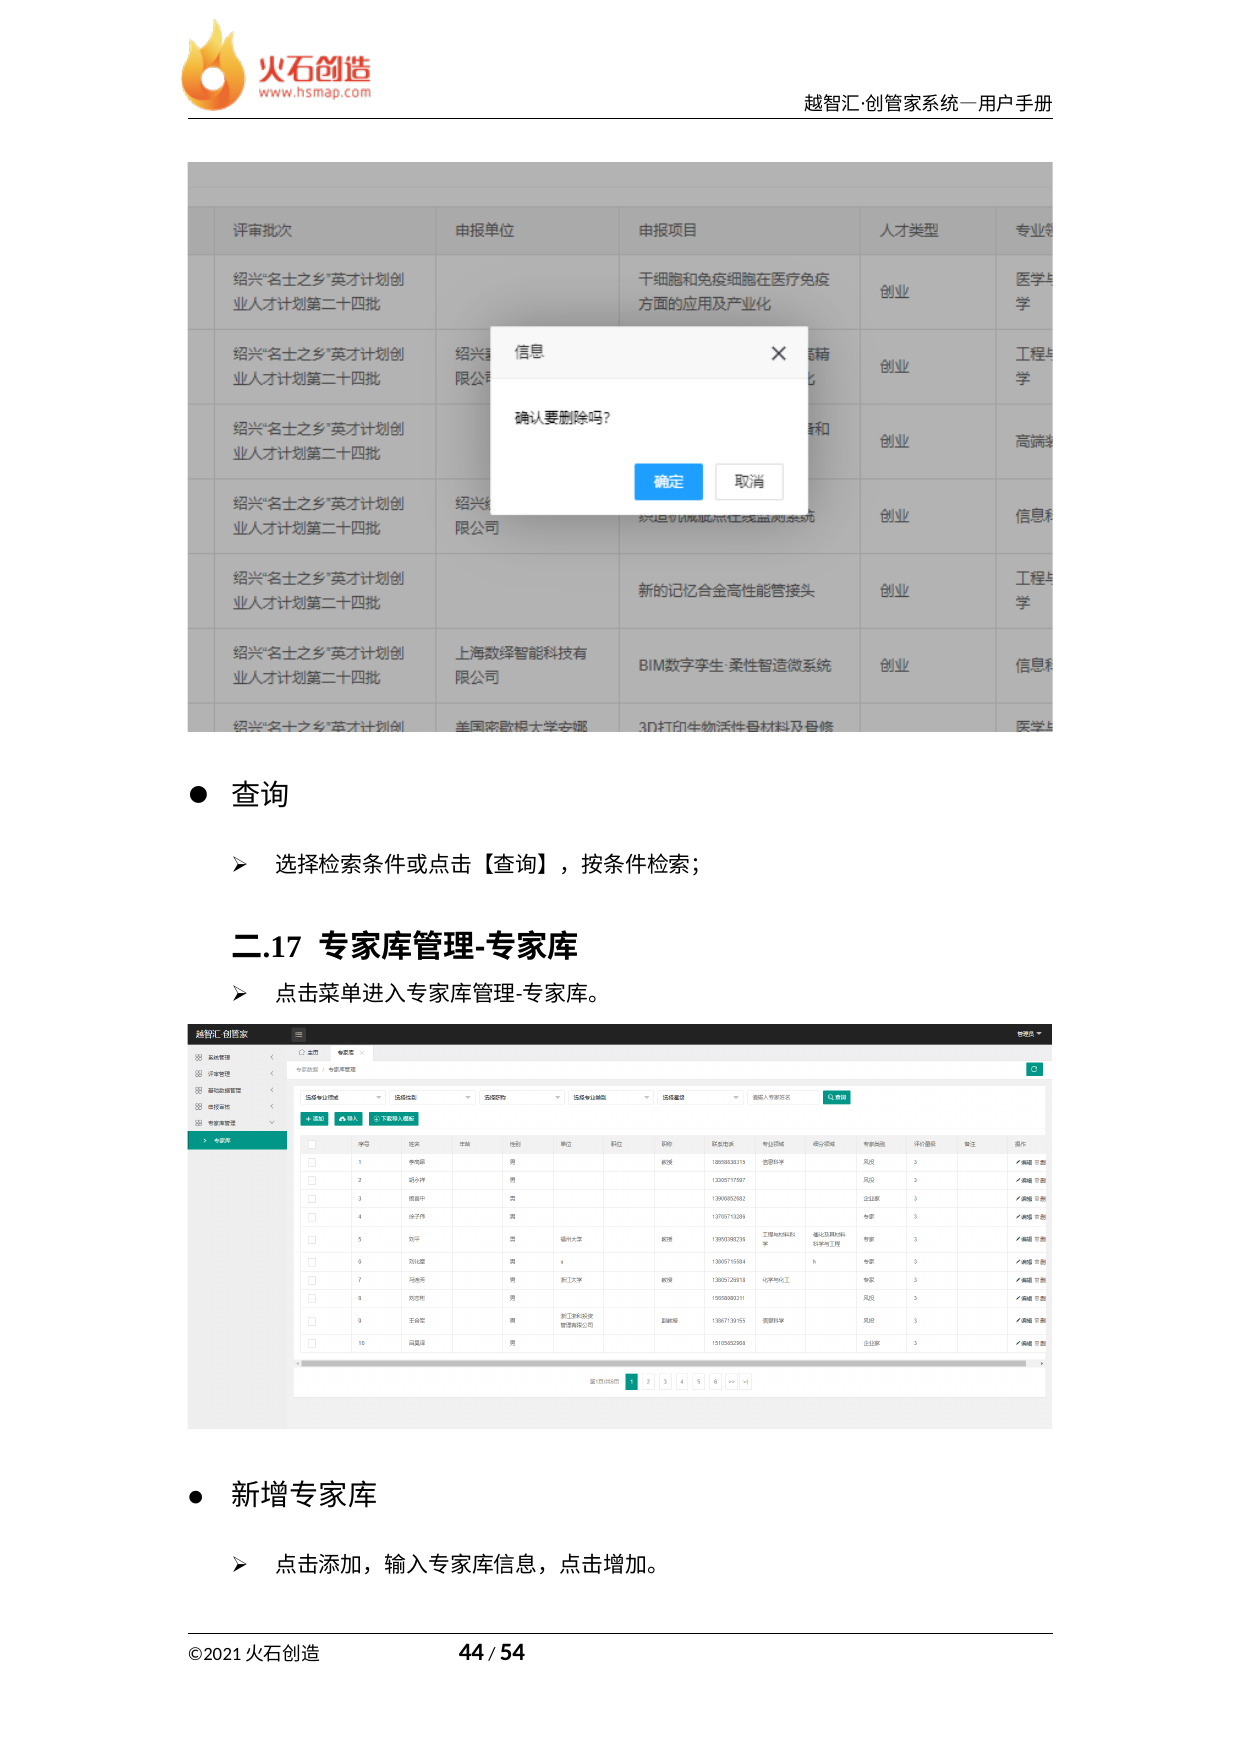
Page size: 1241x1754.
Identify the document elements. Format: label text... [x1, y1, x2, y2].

list 点击菜单进入专家库管理-专家库。 [231, 976, 1053, 1008]
list 查询 [187, 760, 1053, 825]
list 点击添加，输入专家库信息，点击增加。 [231, 1546, 1053, 1579]
subtitle 专家库管理-专家库 [231, 911, 1053, 976]
list 新增专家库 [187, 1460, 1053, 1525]
picture [187, 1024, 1052, 1429]
picture [187, 162, 1053, 732]
list 选择检索条件或点击【查询】，按条件检索； [231, 846, 1053, 879]
picture [181, 18, 371, 111]
